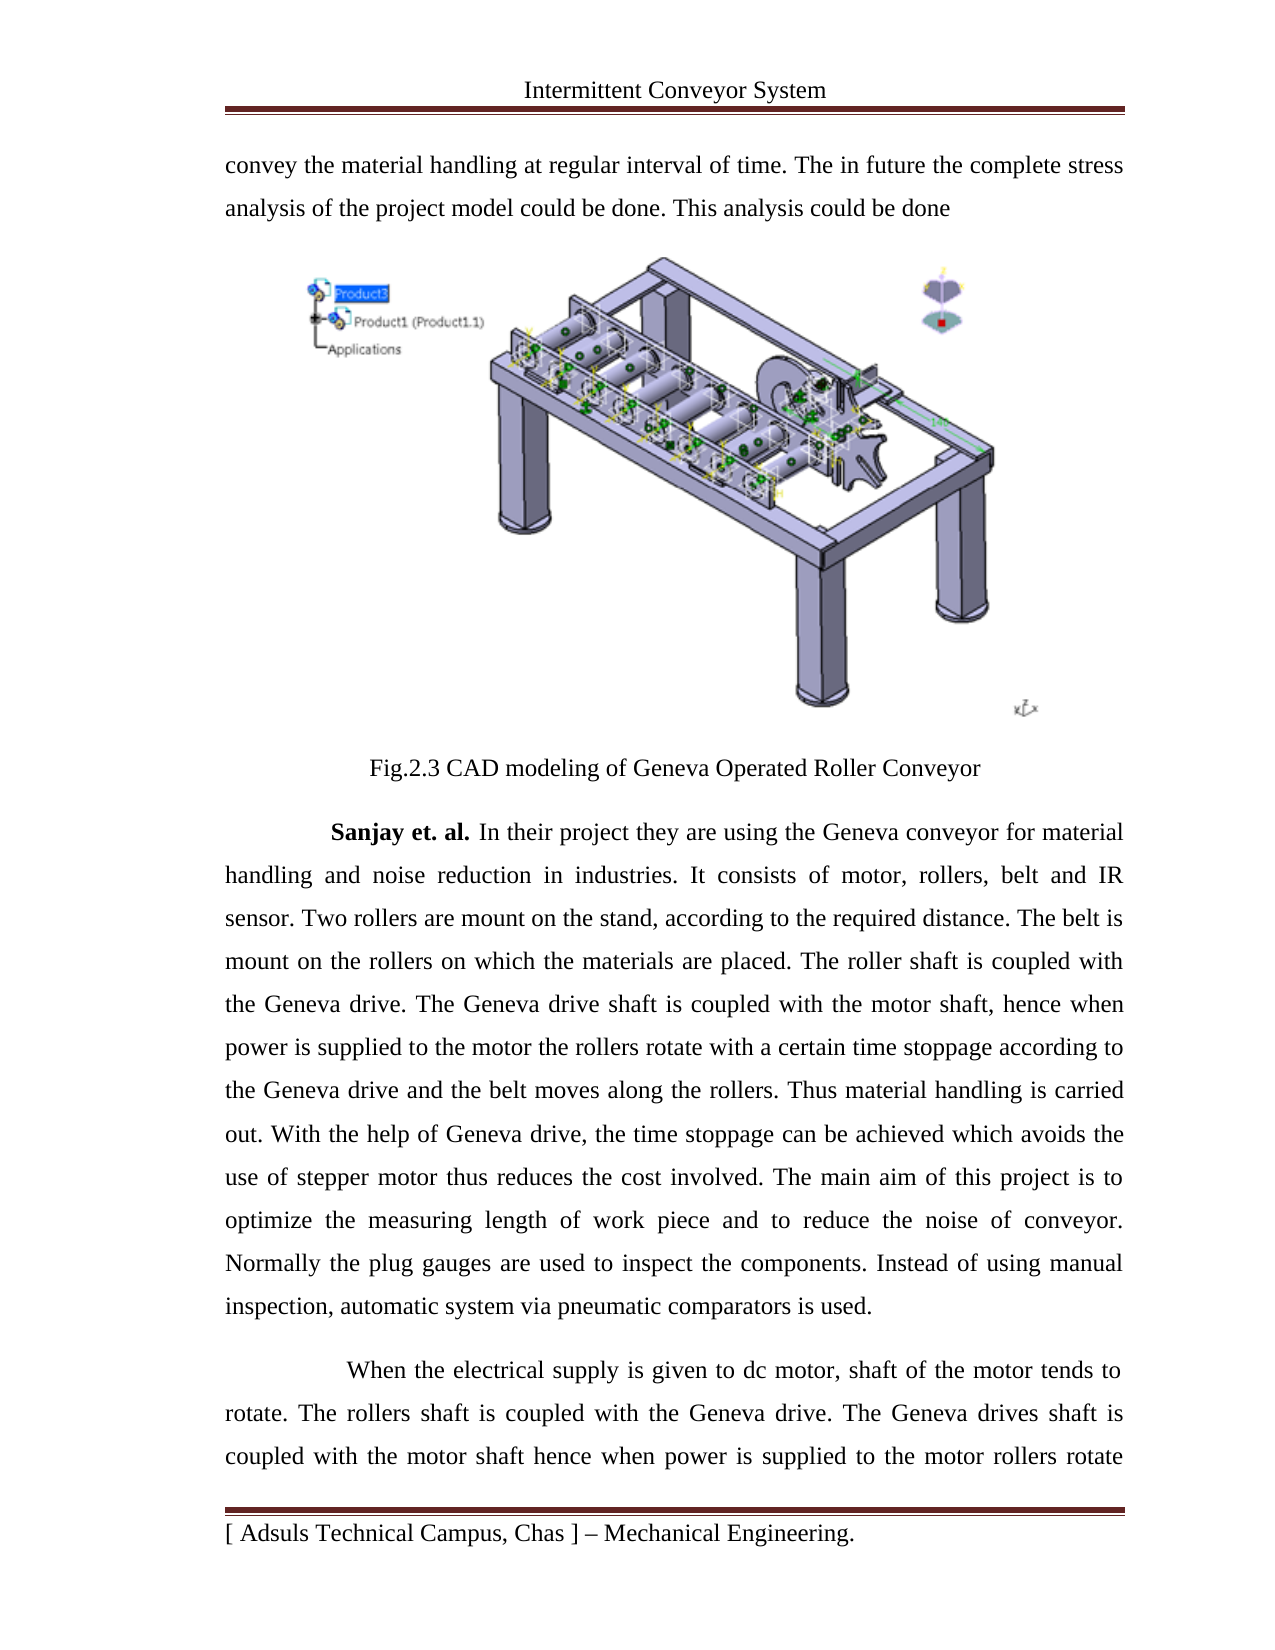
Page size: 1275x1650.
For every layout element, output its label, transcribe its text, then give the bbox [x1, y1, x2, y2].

text Fig.2.3 CAD modeling of Geneva Operated Roller Conveyor [225, 753, 1125, 782]
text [225, 1355, 1125, 1470]
text Sanjay et. al. In their project they are using the Geneva conveyor for material handling and noise reduction in industries. It consists of motor, rollers, belt and IR sensor. Two rollers are mount on the stand, according to the required distance. The belt is mount on the rollers on which the materials are placed. The roller shaft is coupled with the Geneva drive. The Geneva drive shaft is coupled with the motor shaft, hence when power is supplied to the motor the rollers rotate with a certain time stoppage according to the Geneva drive and the belt moves along the rollers. Thus material handling is carried out. With the help of Geneva drive, the time stoppage can be achieved which avoids the use of stepper motor thus reduces the cost involved. The main aim of this project is to optimize the measuring length of work piece and to reduce the noise of conveyor. Normally the plug gauges are used to inspect the components. Instead of using manual inspection, automatic system via pneumatic comparators is used. [225, 817, 1125, 1320]
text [225, 150, 1125, 222]
